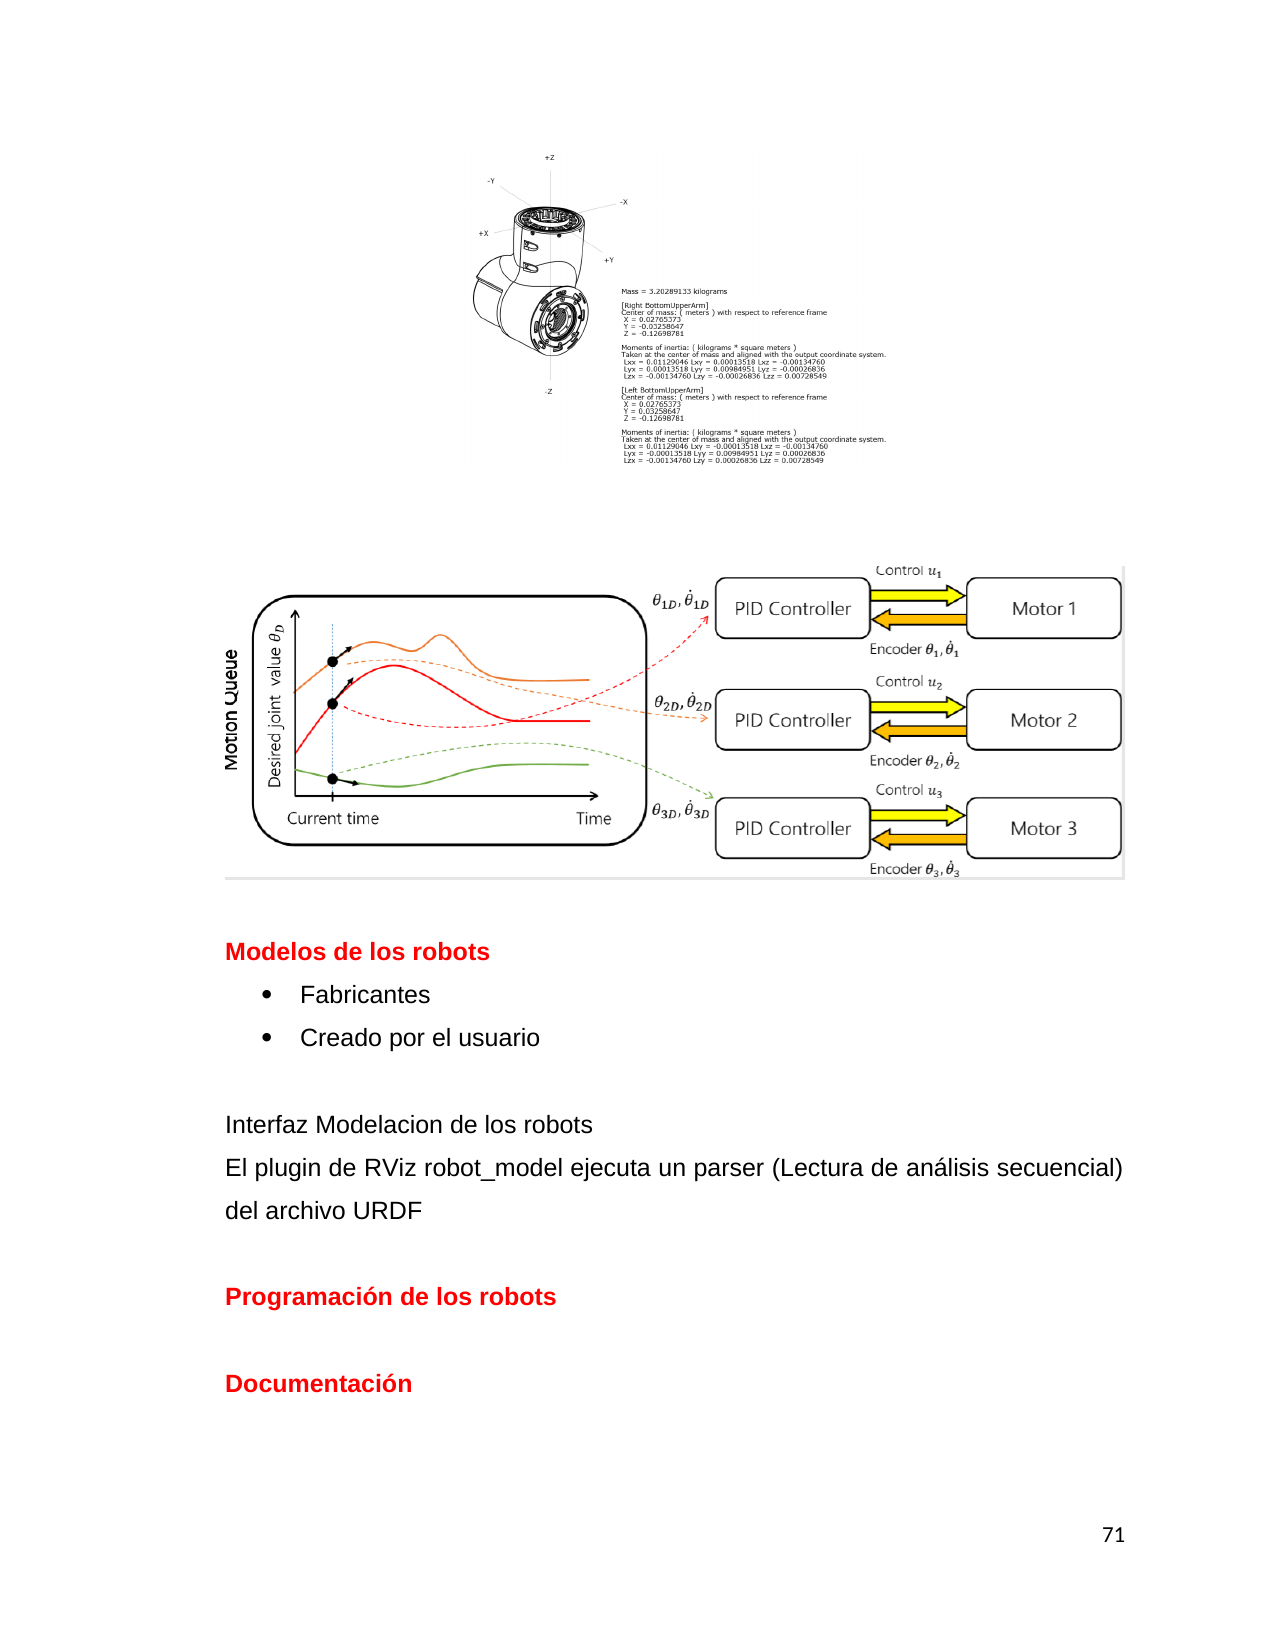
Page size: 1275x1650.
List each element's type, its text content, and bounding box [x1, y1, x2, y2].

list Fabricantes [262, 980, 1125, 1009]
text Modelos de los robots [225, 937, 1125, 966]
text Interfaz Modelacion de los robots [225, 1110, 1125, 1138]
picture [457, 150, 893, 466]
list Creado por el usuario [262, 1023, 1125, 1052]
text Programación de los robots [225, 1282, 1125, 1311]
text Documentación [225, 1368, 1125, 1397]
picture [225, 566, 1125, 880]
text El plugin de RViz robot_model ejecuta un parser (Lectura de análisis secuencial) del archivo URDF [225, 1153, 1125, 1225]
